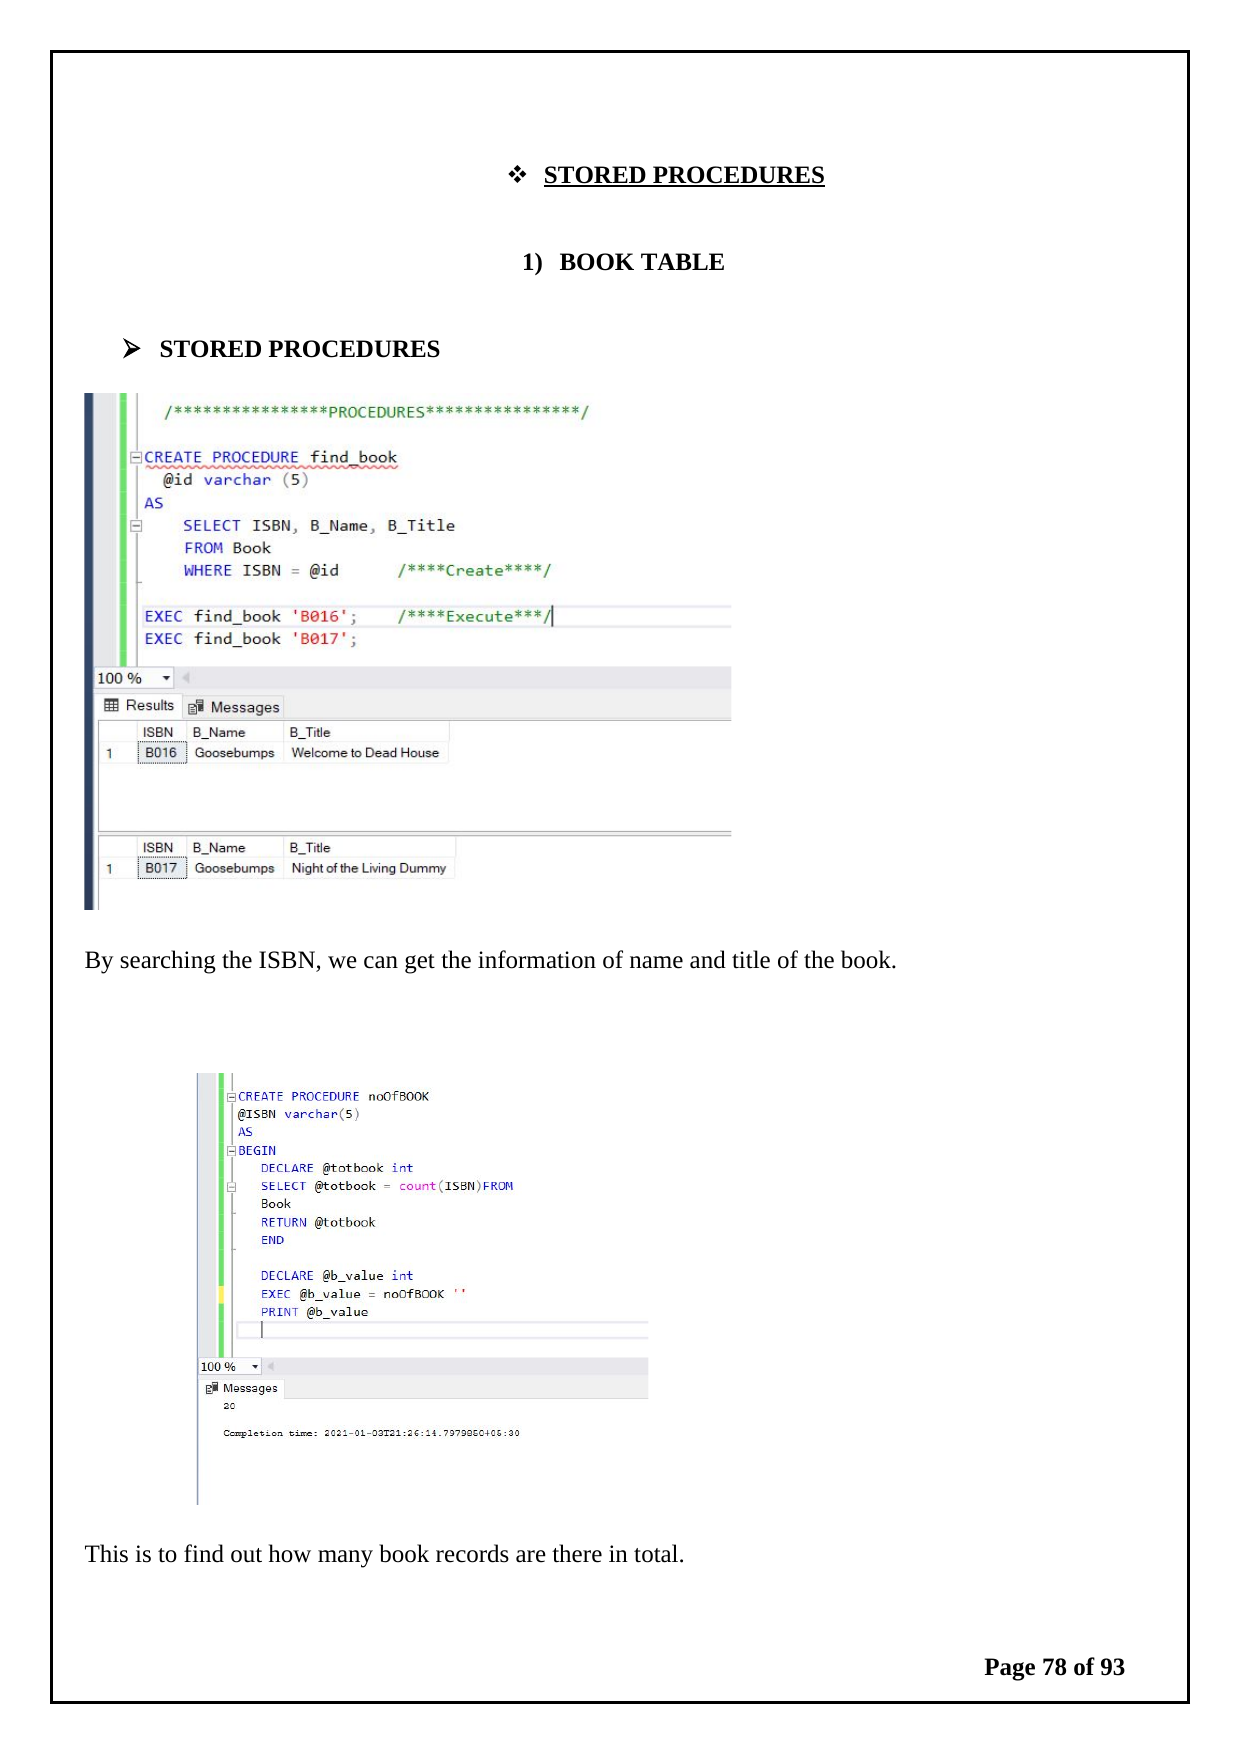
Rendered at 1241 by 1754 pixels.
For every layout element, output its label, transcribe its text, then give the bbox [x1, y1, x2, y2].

picture [84, 393, 732, 910]
text This is to find out how many book records are there in total. [84, 1539, 1125, 1568]
picture [196, 1073, 649, 1505]
text By searching the ISBN, we can get the information of name and title of the book. [84, 945, 1125, 974]
list STORED PROCEDURES [122, 334, 1125, 363]
subtitle BOOK TABLE [122, 247, 1125, 276]
subtitle STORED PROCEDURES [206, 160, 1125, 189]
